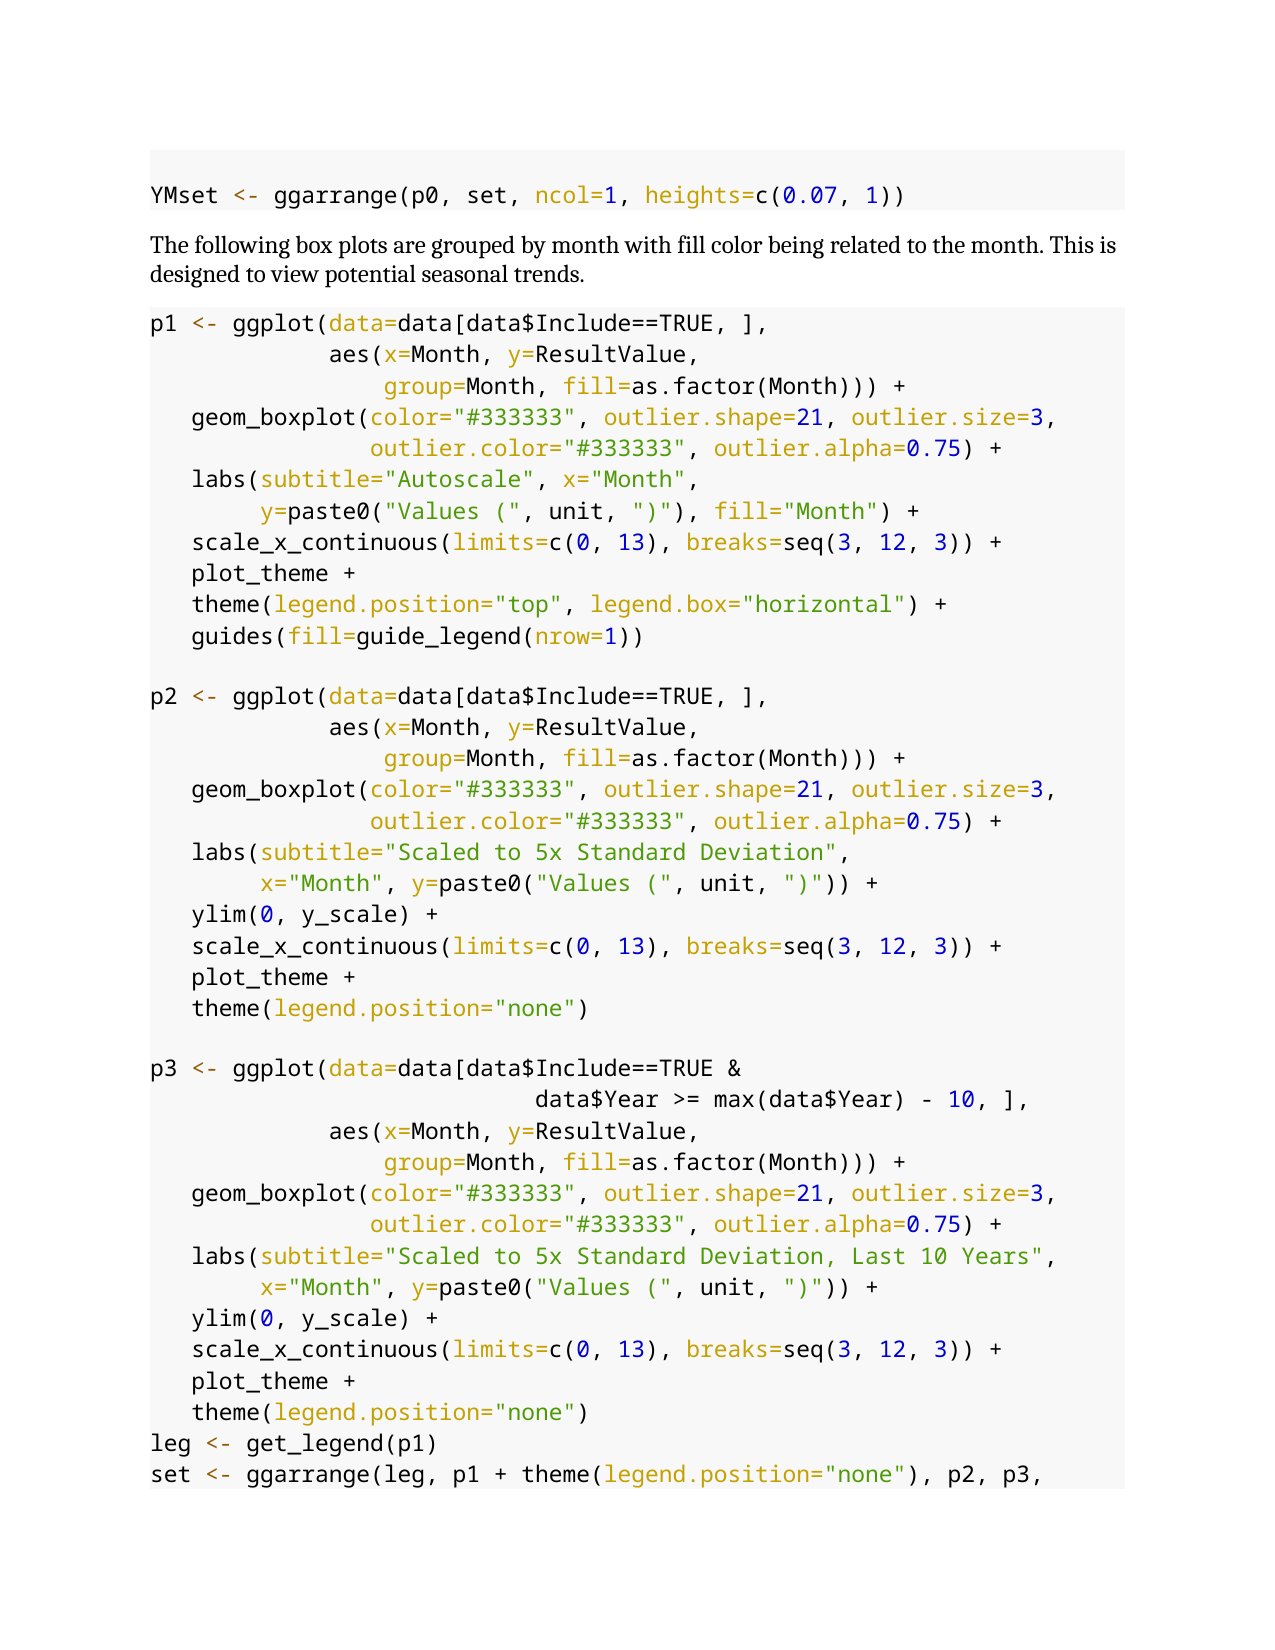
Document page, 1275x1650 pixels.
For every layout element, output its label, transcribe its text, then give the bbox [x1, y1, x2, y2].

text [150, 150, 1125, 210]
text The following box plots are grouped by month with fill color being related to the month. This is designed to view potential seasonal trends. [150, 231, 1125, 288]
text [150, 307, 1125, 1489]
